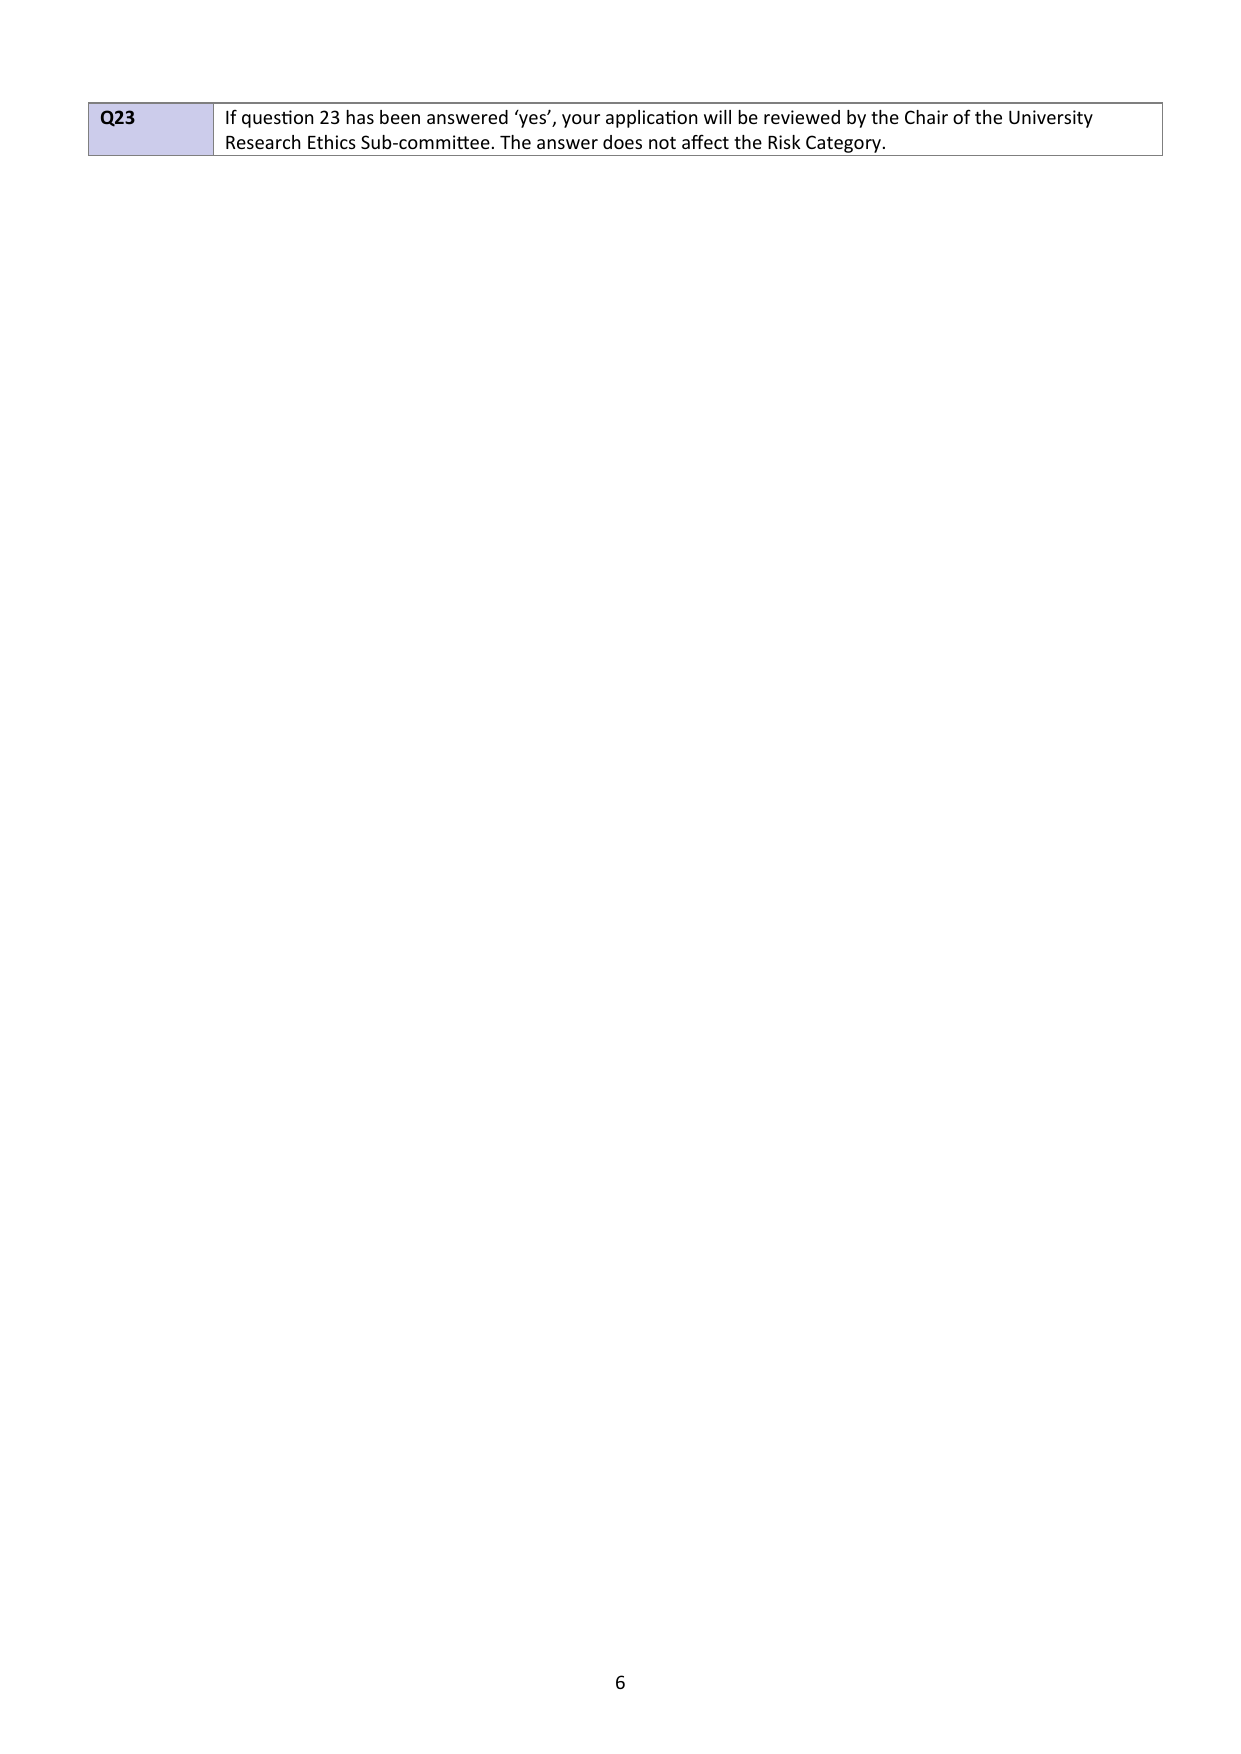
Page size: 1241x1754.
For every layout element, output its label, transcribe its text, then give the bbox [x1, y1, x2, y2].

table_cell Q23 [89, 104, 213, 155]
table_cell If question 23 has been answered ‘yes’, your application will be reviewed by the Chair of the University Research Ethics Sub-committee. The answer does not affect the Risk Category. [214, 104, 1162, 155]
